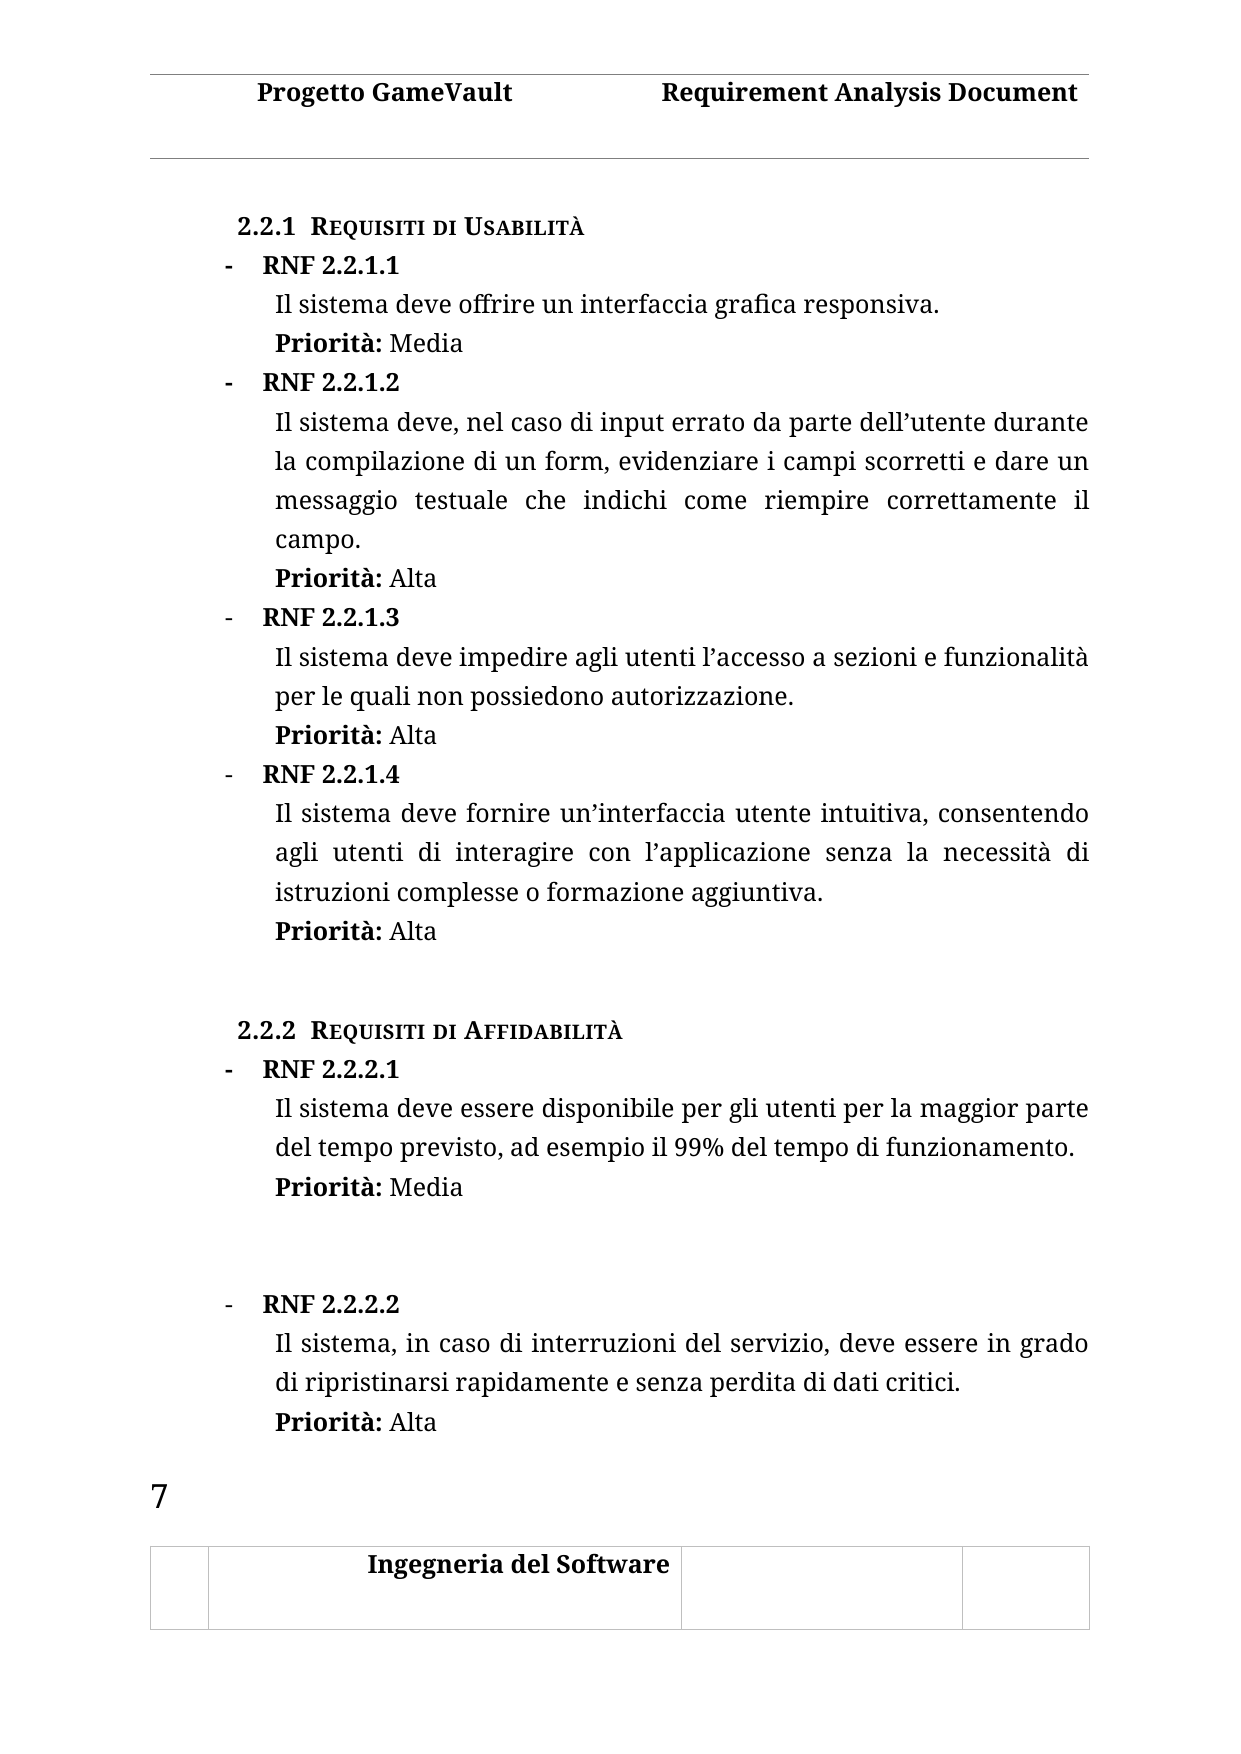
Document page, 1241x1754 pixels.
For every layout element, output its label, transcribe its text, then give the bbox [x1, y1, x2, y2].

list Il sistema deve offrire un interfaccia grafica responsiva. [275, 287, 1090, 321]
subtitle 2.2.2 Requisiti di Affidabilità [162, 1013, 1090, 1047]
list RNF 2.2.1.3 [225, 600, 1090, 634]
subtitle 2.2.1 Requisiti di Usabilità [162, 208, 1090, 242]
list Priorità: Alta [275, 913, 1090, 947]
list Priorità: Media [275, 326, 1090, 360]
list RNF 2.2.2.1 [225, 1052, 1090, 1086]
list Priorità: Alta [275, 561, 1090, 595]
list Priorità: Alta [275, 718, 1090, 752]
list Il sistema, in caso di interruzioni del servizio, deve essere in grado di ripristinarsi rapidamente e senza perdita di dati critici. [275, 1326, 1090, 1399]
list Priorità: Alta [275, 1404, 1090, 1438]
list Il sistema deve fornire un’interfaccia utente intuitiva, consentendo agli utenti di interagire con l’applicazione senza la necessità di istruzioni complesse o formazione aggiuntiva. [275, 796, 1090, 908]
list RNF 2.2.1.4 [225, 757, 1090, 791]
list Il sistema deve essere disponibile per gli utenti per la maggior parte del tempo previsto, ad esempio il 99% del tempo di funzionamento. [275, 1091, 1090, 1164]
list RNF 2.2.1.1 [225, 248, 1090, 282]
list Priorità: Media [275, 1169, 1090, 1203]
list RNF 2.2.1.2 [225, 365, 1090, 399]
list Il sistema deve impedire agli utenti l’accesso a sezioni e funzionalità per le quali non possiedono autorizzazione. [275, 639, 1090, 712]
list RNF 2.2.2.2 [225, 1287, 1090, 1321]
list Il sistema deve, nel caso di input errato da parte dell’utente durante la compilazione di un form, evidenziare i campi scorretti e dare un messaggio testuale che indichi come riempire correttamente il campo. [275, 404, 1090, 556]
